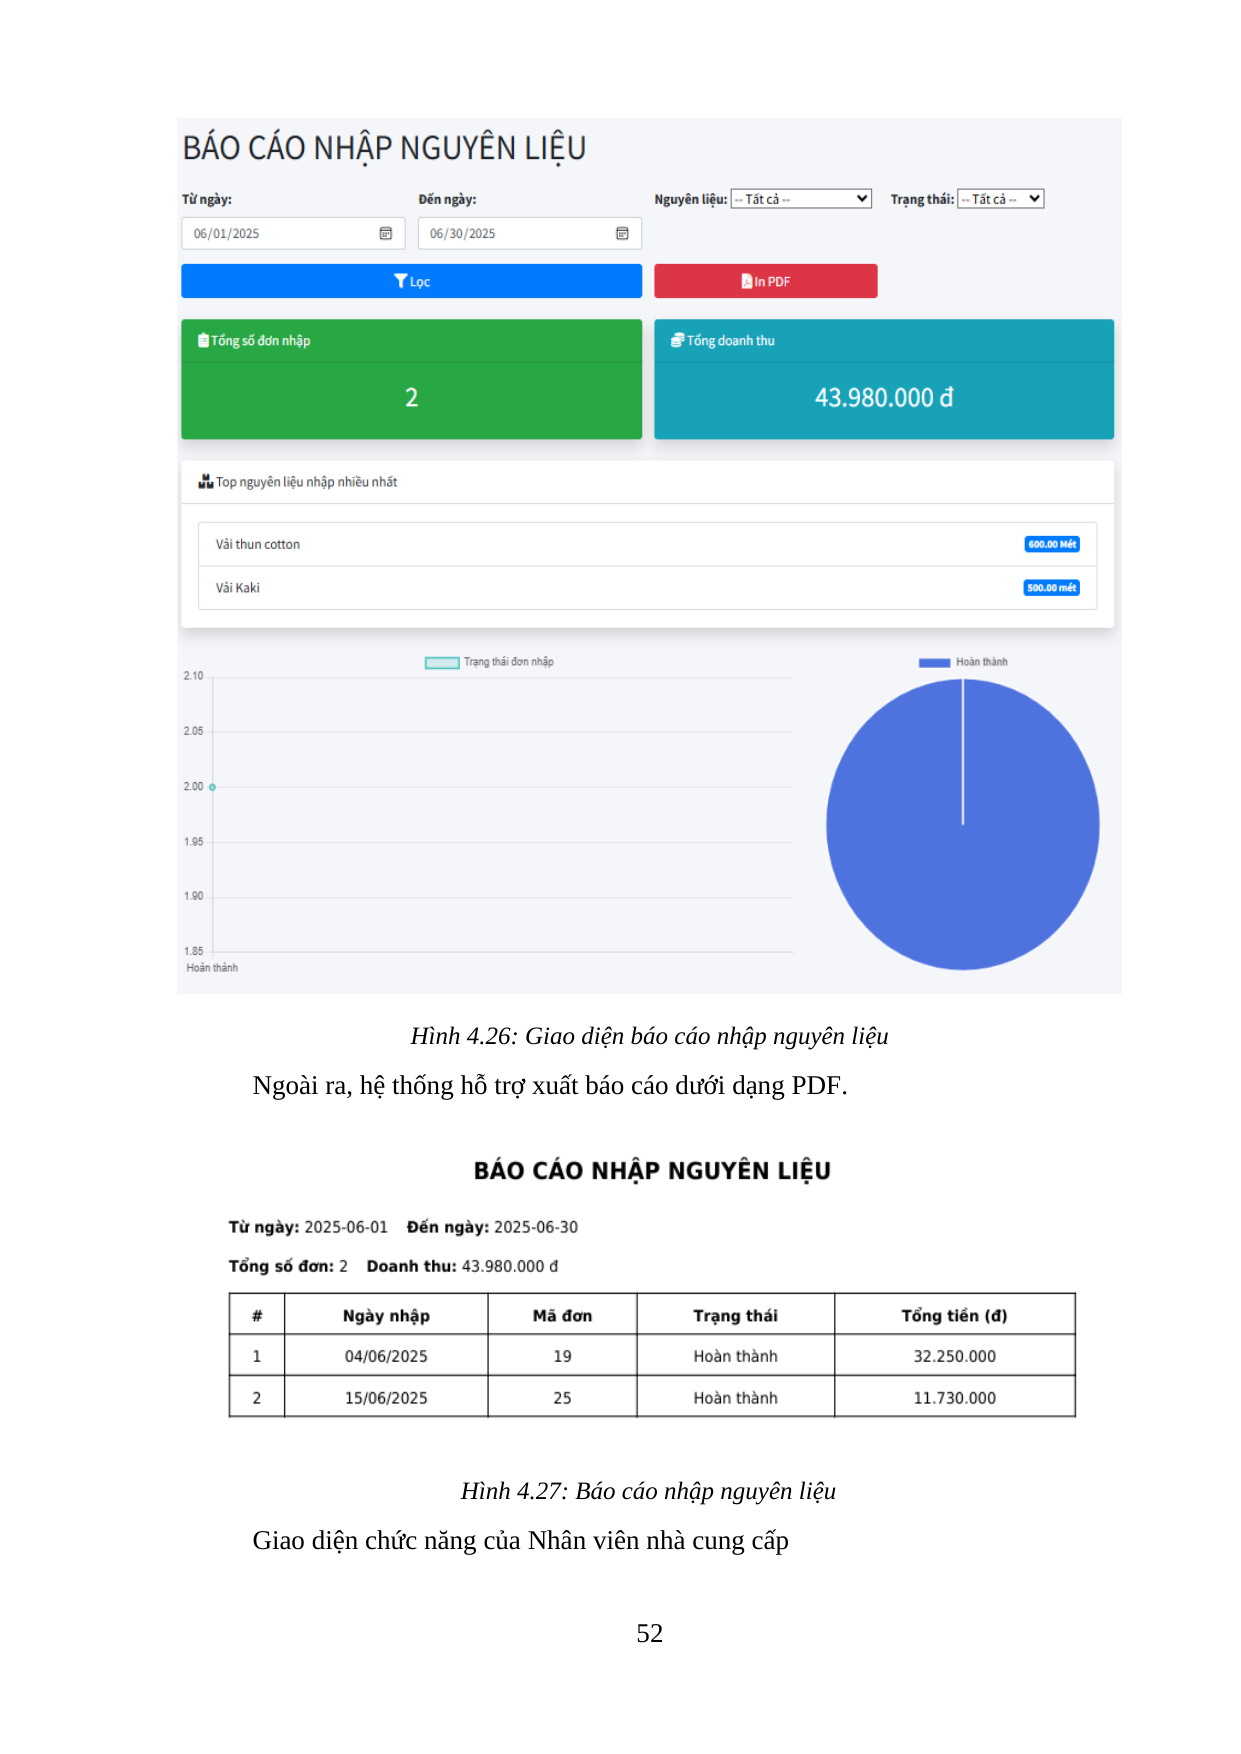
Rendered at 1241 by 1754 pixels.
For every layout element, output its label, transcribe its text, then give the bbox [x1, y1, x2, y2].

picture [177, 118, 1122, 994]
picture [177, 1128, 1128, 1449]
text Giao diện chức năng của Nhân viên nhà cung cấp [177, 1524, 1122, 1555]
text Hình 4.26: Giao diện báo cáo nhập nguyên liệu [177, 1021, 1122, 1050]
text Hình 4.27: Báo cáo nhập nguyên liệu [177, 1476, 1122, 1505]
text Ngoài ra, hệ thống hỗ trợ xuất báo cáo dưới dạng PDF. [177, 1069, 1122, 1100]
